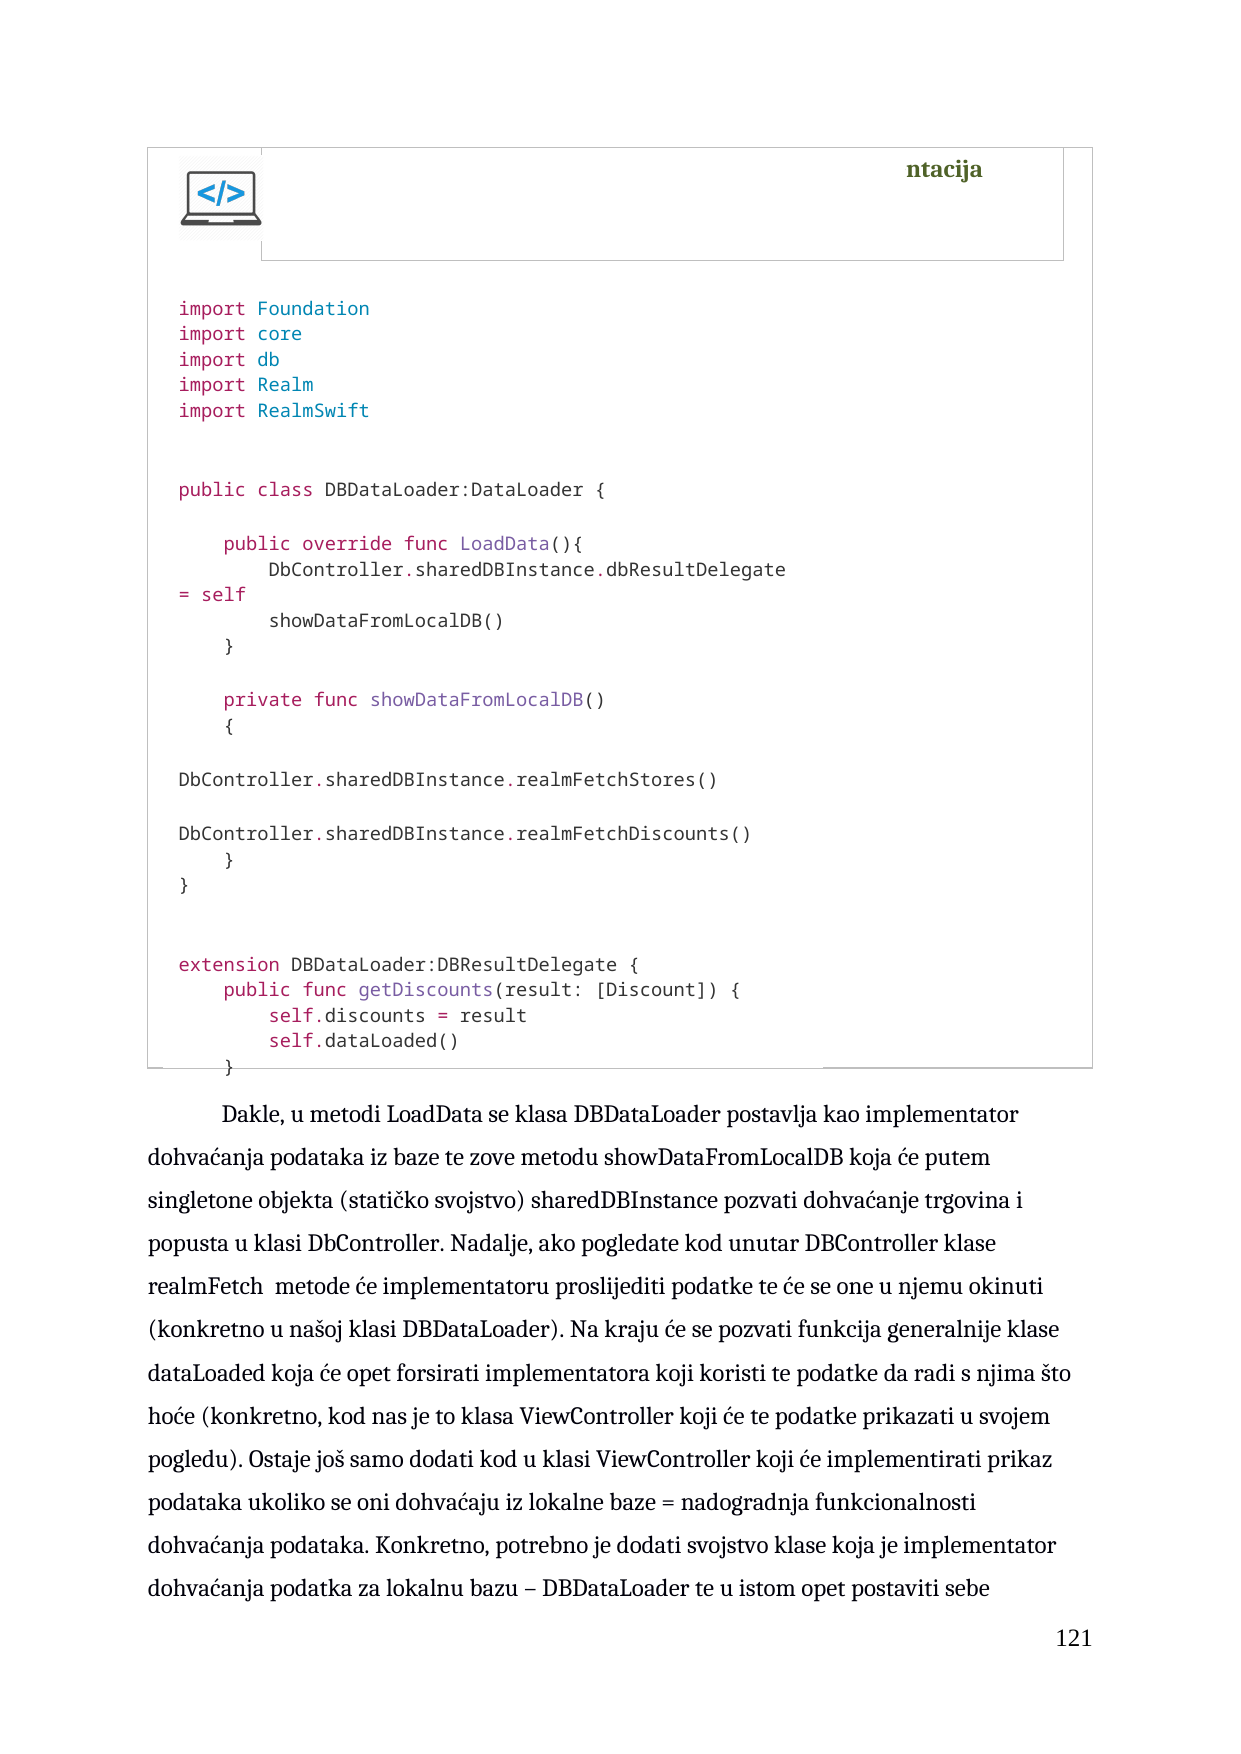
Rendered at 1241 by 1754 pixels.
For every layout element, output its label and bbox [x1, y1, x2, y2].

text [148, 1100, 1093, 1603]
picture [178, 155, 264, 241]
